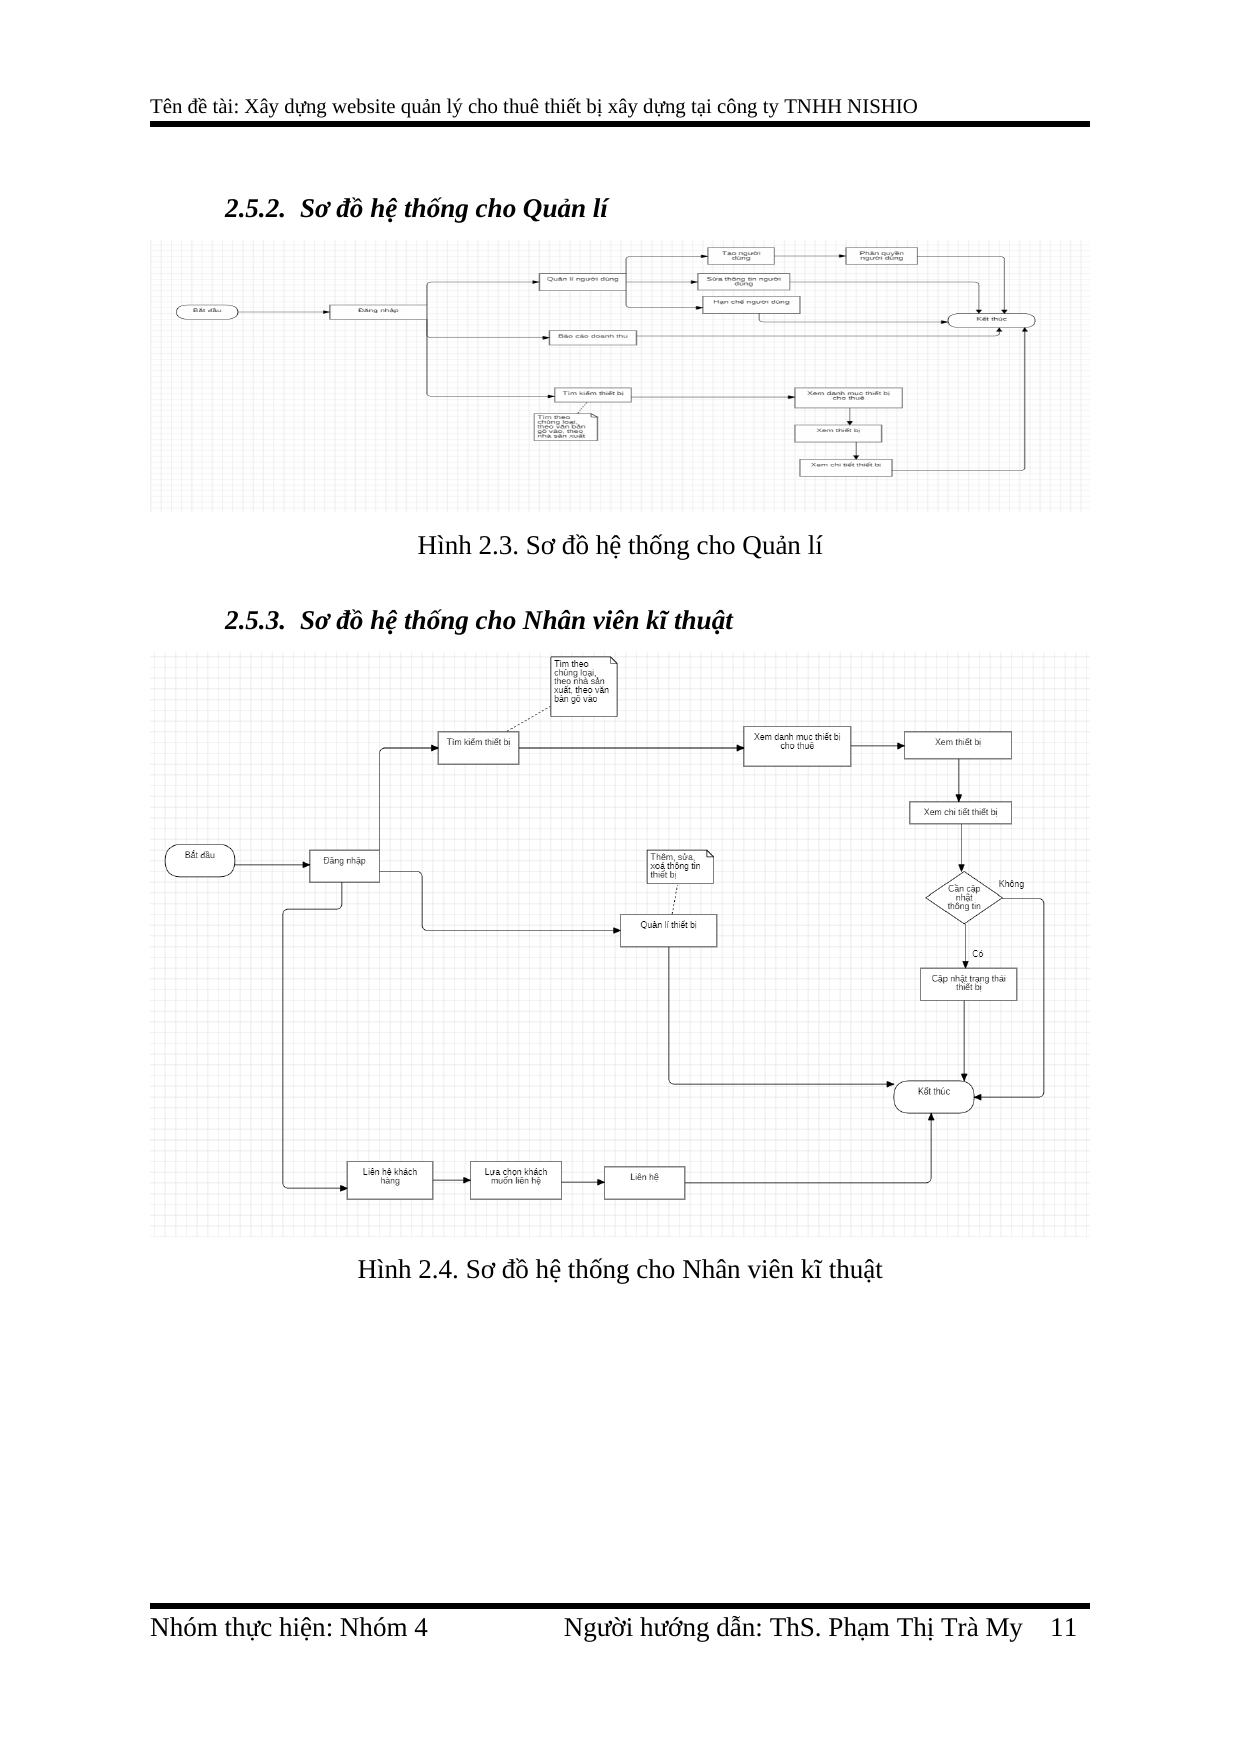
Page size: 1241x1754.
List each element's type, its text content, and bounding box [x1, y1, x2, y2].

subtitle Hình 2.3. Sơ đồ hệ thống cho Quản lí [150, 529, 1090, 560]
subtitle Hình 2.4. Sơ đồ hệ thống cho Nhân viên kĩ thuật [150, 1253, 1090, 1284]
subtitle Sơ đồ hệ thống cho Quản lí [225, 192, 1090, 223]
subtitle Sơ đồ hệ thống cho Nhân viên kĩ thuật [225, 604, 1090, 635]
picture [150, 240, 1091, 512]
picture [150, 652, 1091, 1237]
